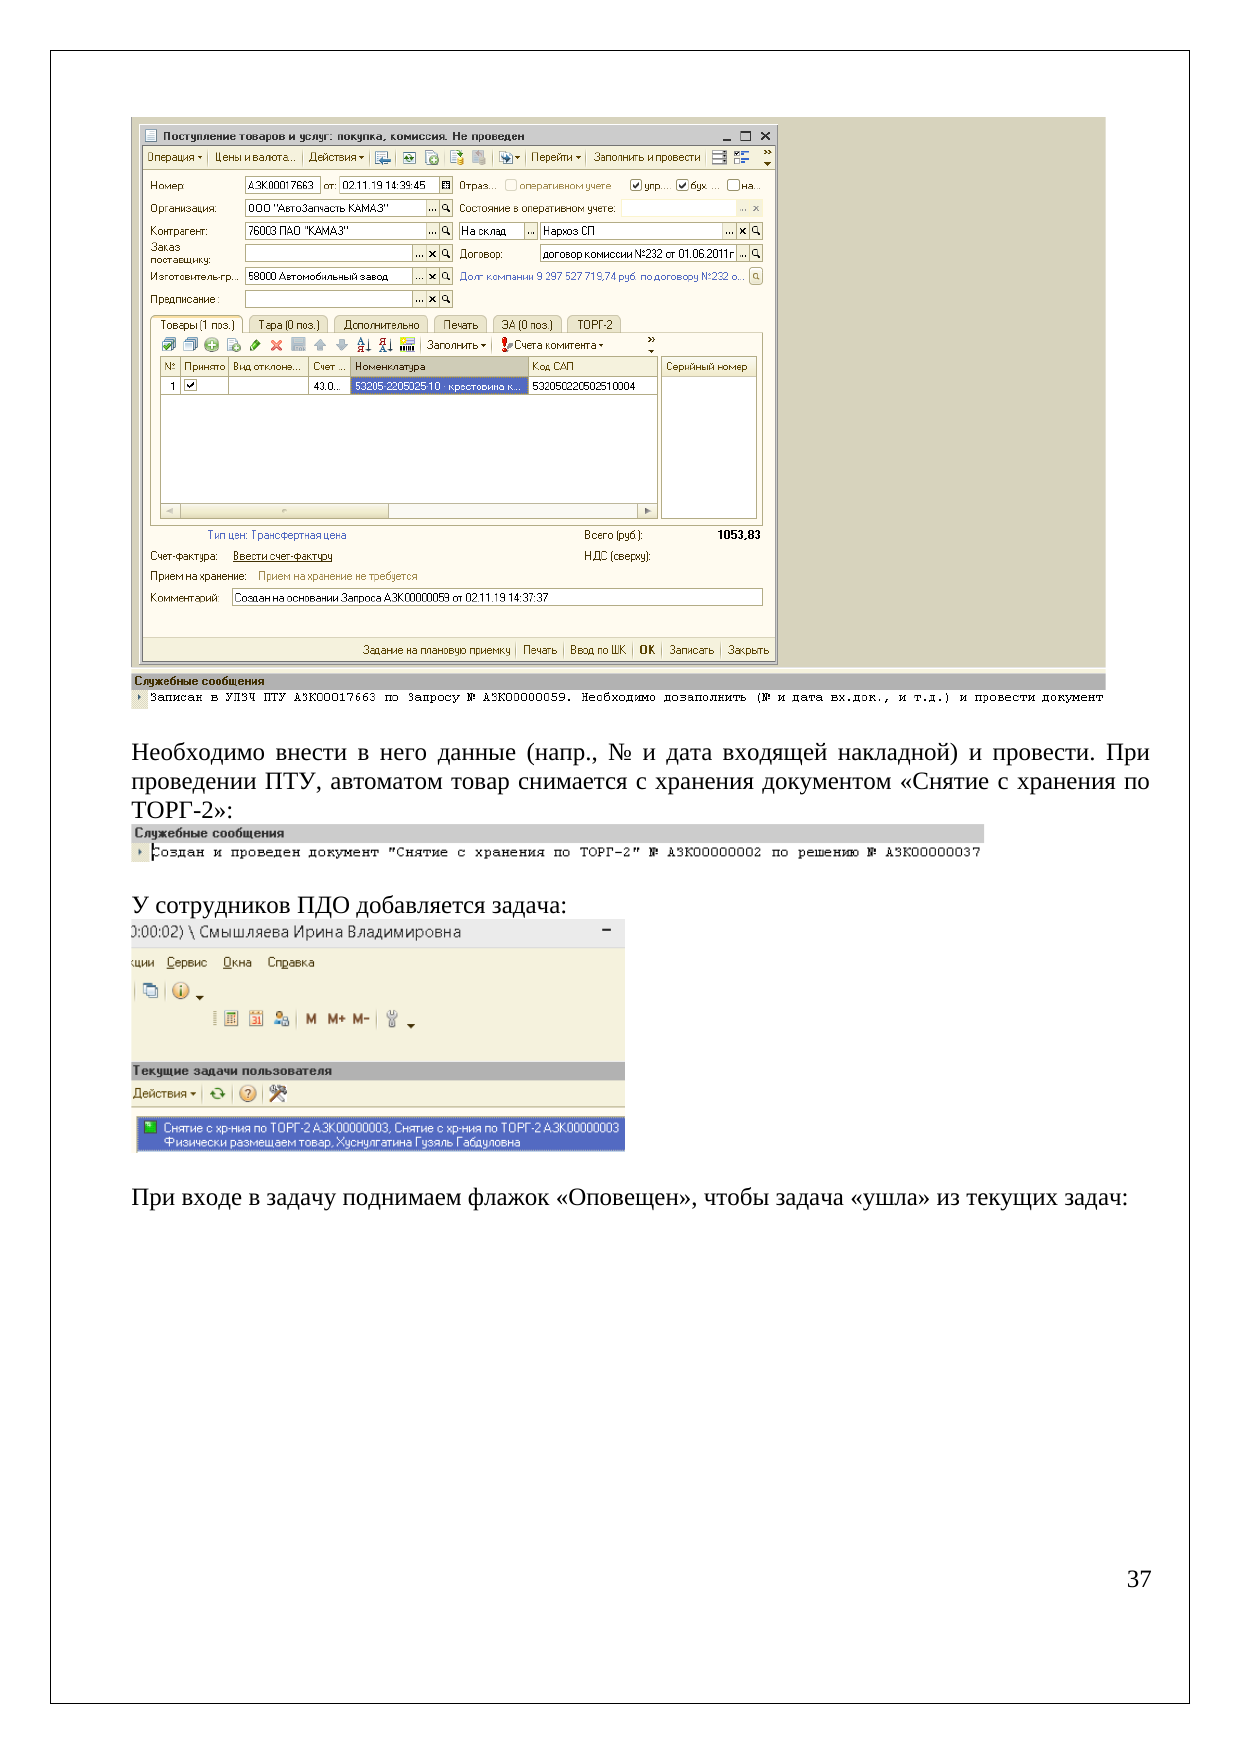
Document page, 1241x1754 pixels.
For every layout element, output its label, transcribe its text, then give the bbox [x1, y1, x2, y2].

picture [131, 823, 985, 862]
picture [131, 117, 1106, 709]
text При входе в задачу поднимаем флажок «Оповещен», чтобы задача «ушла» из текущих задач: [131, 1182, 1152, 1211]
text У сотрудников ПДО добавляется задача: [131, 890, 1152, 919]
text Необходимо внести в него данные (напр., № и дата входящей накладной) и провести. При проведении ПТУ, автоматом товар снимается с хранения документом «Снятие с хранения по ТОРГ-2»: [131, 737, 1152, 824]
picture [131, 919, 625, 1153]
